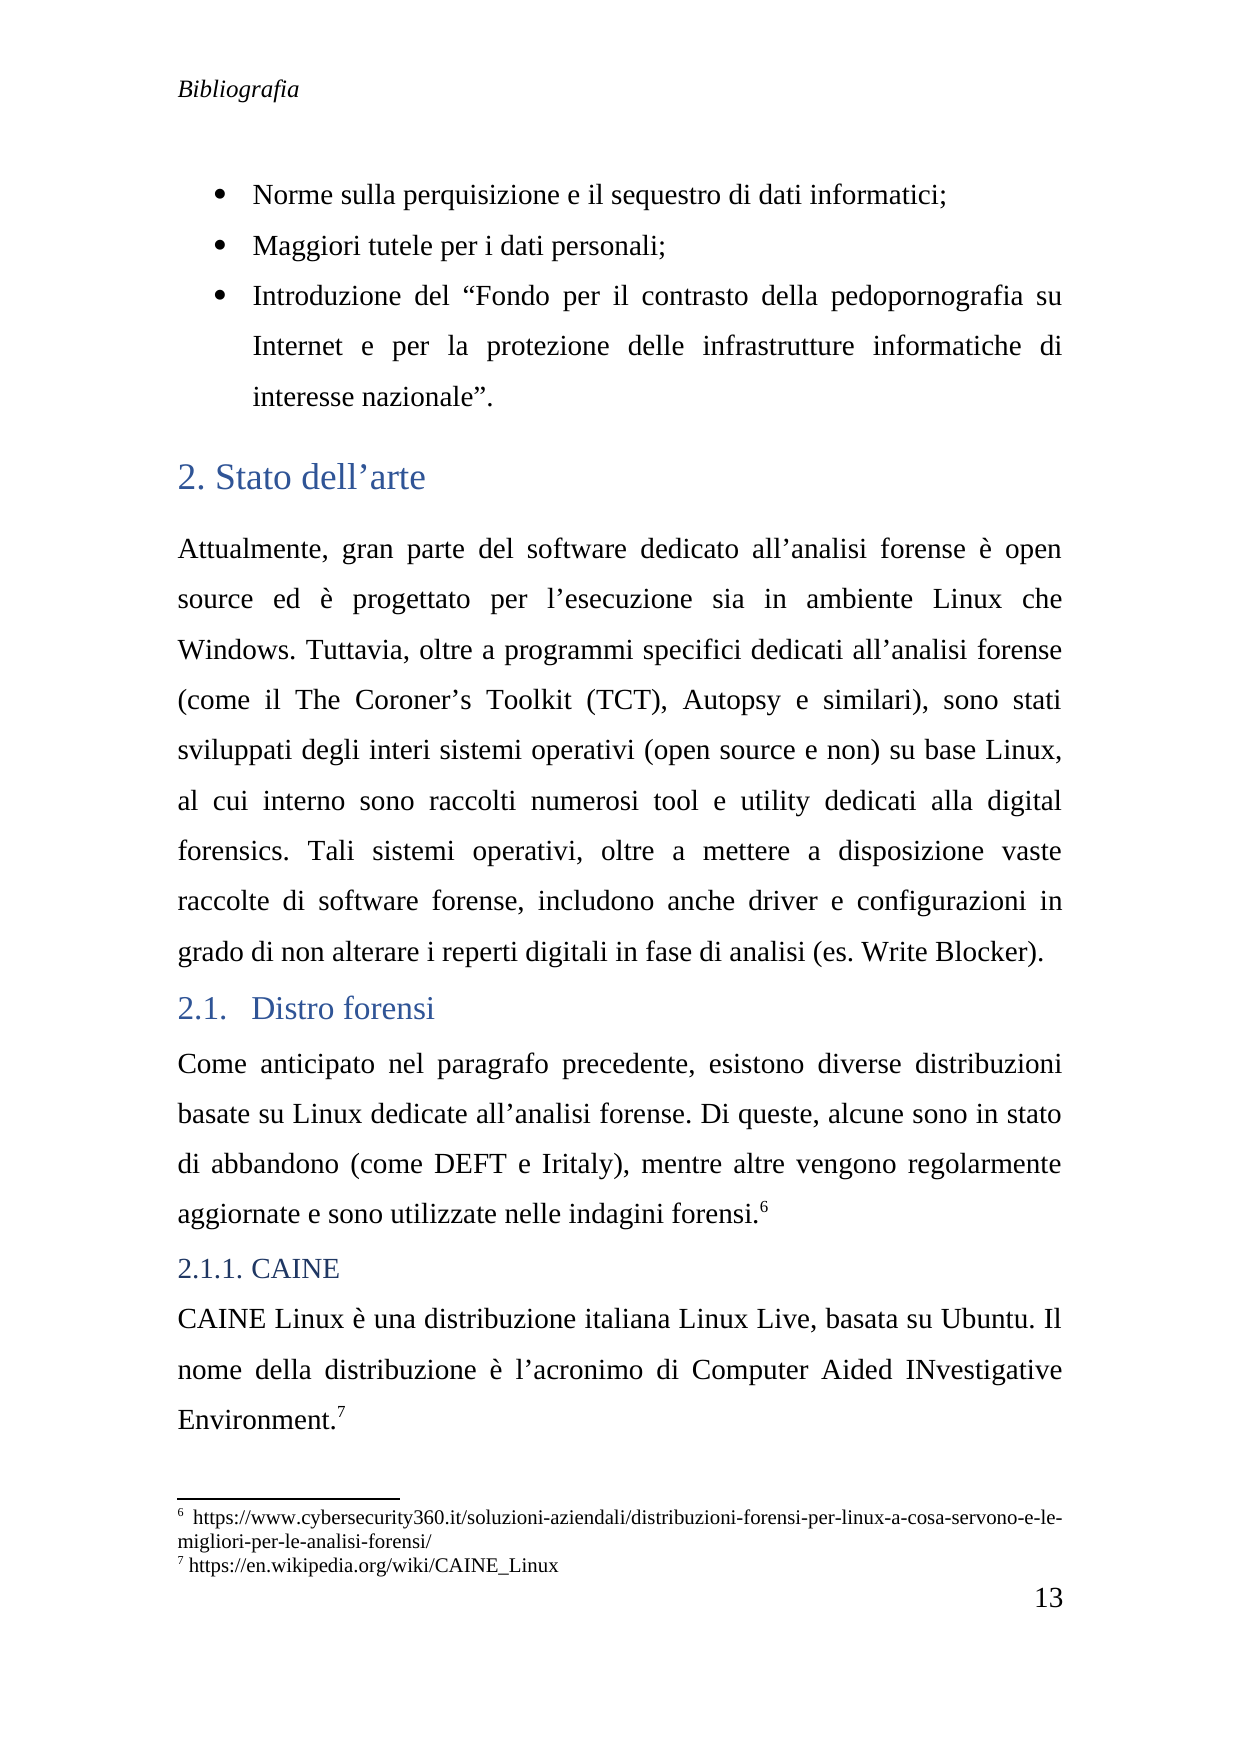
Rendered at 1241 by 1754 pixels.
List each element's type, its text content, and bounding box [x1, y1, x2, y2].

subtitle Stato dell’arte [177, 454, 1063, 497]
text CAINE Linux è una distribuzione italiana Linux Live, basata su Ubuntu. Il nome della distribuzione è l’acronimo di Computer Aided INvestigative Environment. [177, 1301, 1063, 1436]
text Come anticipato nel paragrafo precedente, esistono diverse distribuzioni basate su Linux dedicate all’analisi forense. Di queste, alcune sono in stato di abbandono (come DEFT e Iritaly), mentre altre vengono regolarmente aggiornate e sono utilizzate nelle indagini forensi. [177, 1046, 1063, 1230]
subtitle Distro forensi [177, 988, 1063, 1027]
list Maggiori tutele per i dati personali; [215, 228, 1063, 261]
subtitle CAINE [177, 1251, 1063, 1285]
list Introduzione del “Fondo per il contrasto della pedopornografia su Internet e per la protezione delle infrastrutture informatiche di interesse nazionale”. [215, 278, 1063, 412]
text Attualmente, gran parte del software dedicato all’analisi forense è open source ed è progettato per l’esecuzione sia in ambiente Linux che Windows. Tuttavia, oltre a programmi specifici dedicati all’analisi forense (come il The Coroner’s Toolkit (TCT), Autopsy e similari), sono stati sviluppati degli interi sistemi operativi (open source e non) su base Linux, al cui interno sono raccolti numerosi tool e utility dedicati alla digital forensics. Tali sistemi operativi, oltre a mettere a disposizione vaste raccolte di software forense, includono anche driver e configurazioni in grado di non alterare i reperti digitali in fase di analisi (es. Write Blocker). [177, 531, 1063, 967]
list Norme sulla perquisizione e il sequestro di dati informatici; [215, 177, 1063, 211]
